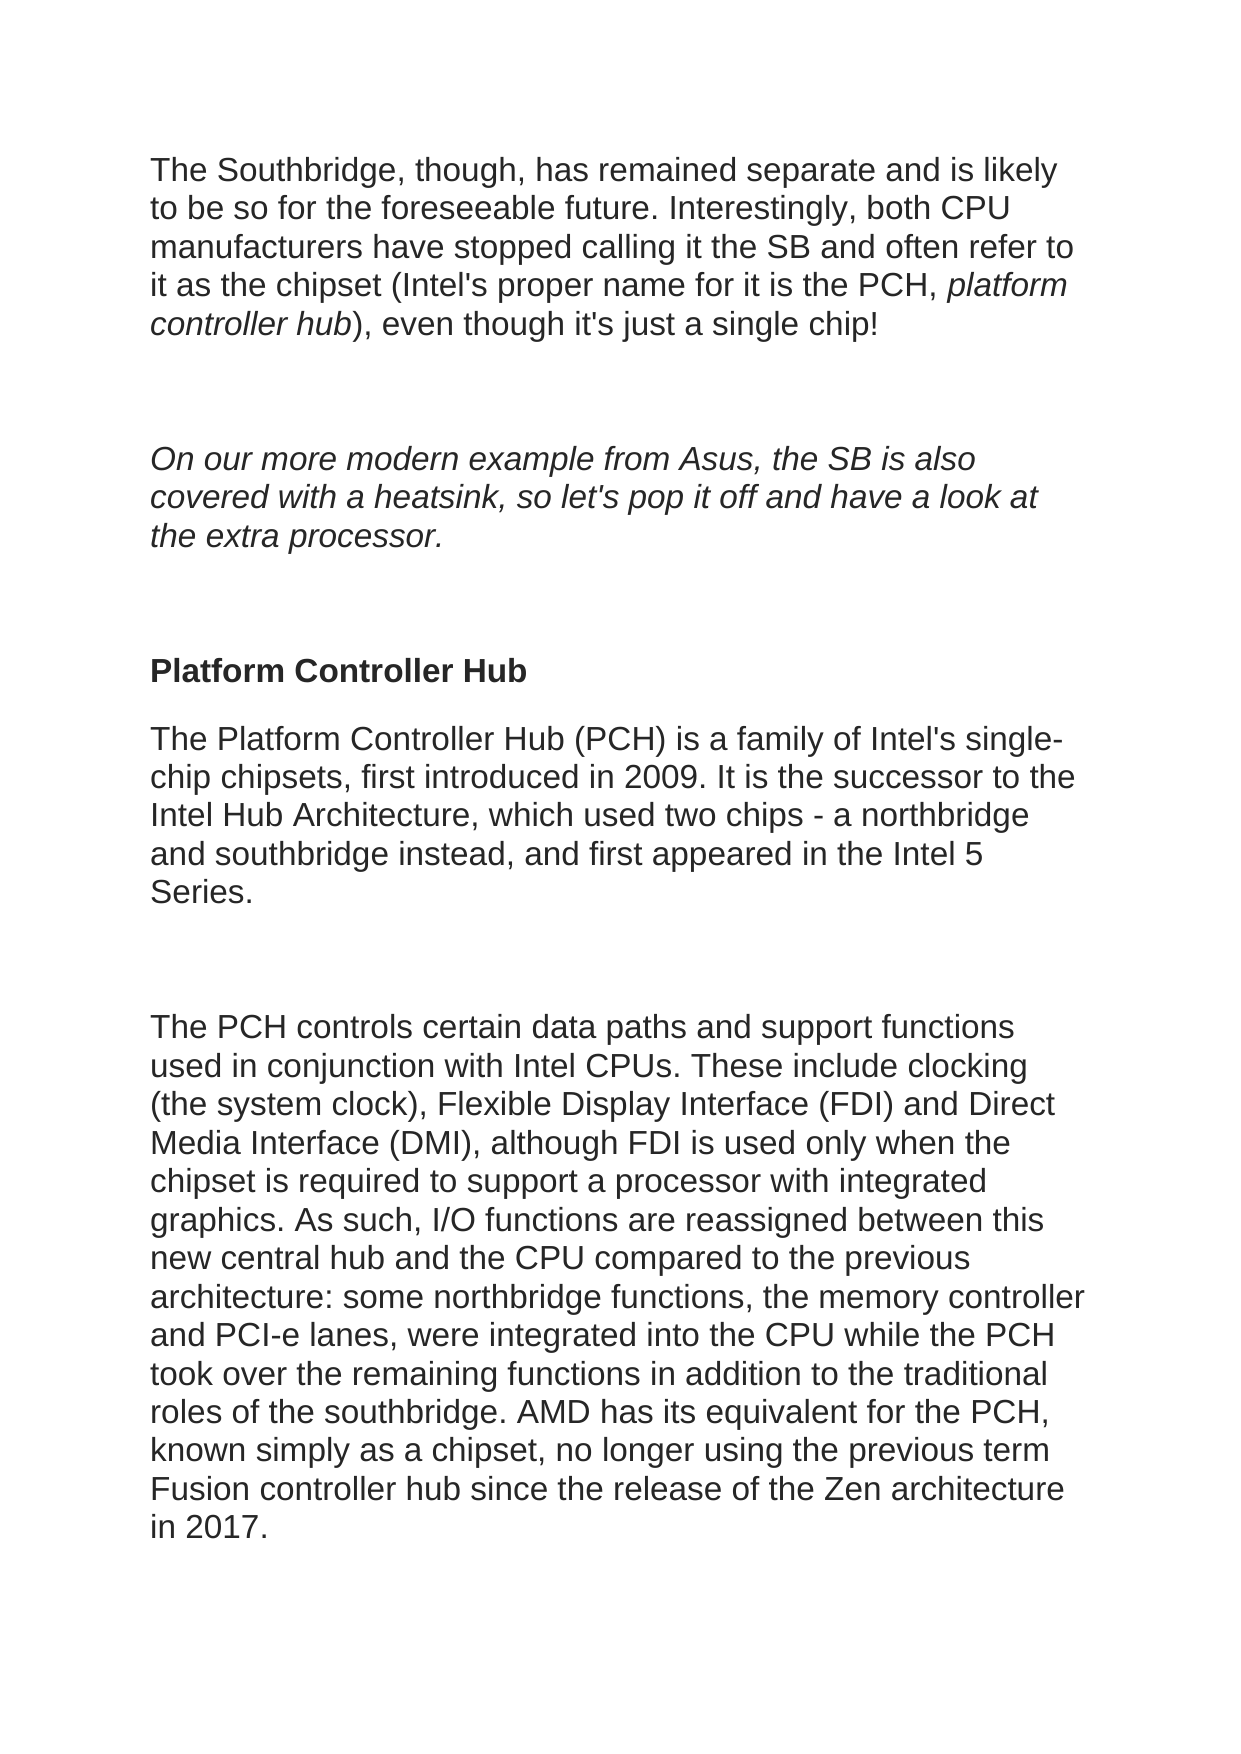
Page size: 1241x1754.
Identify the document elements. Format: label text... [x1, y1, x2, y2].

text The PCH controls certain data paths and support functions used in conjunction with Intel CPUs. These include clocking (the system clock), Flexible Display Interface (FDI) and Direct Media Interface (DMI), although FDI is used only when the chipset is required to support a processor with integrated graphics. As such, I/O functions are reassigned between this new central hub and the CPU compared to the previous architecture: some northbridge functions, the memory controller and PCI-e lanes, were integrated into the CPU while the PCH took over the remaining functions in addition to the traditional roles of the southbridge. AMD has its equivalent for the PCH, known simply as a chipset, no longer using the previous term Fusion controller hub since the release of the Zen architecture in 2017. [150, 1008, 1090, 1546]
text On our more modern example from Asus, the SB is also covered with a heatsink, so let's pop it off and have a look at the extra processor. [150, 439, 1090, 554]
text The Platform Controller Hub (PCH) is a family of Intel's single-chip chipsets, first introduced in 2009. It is the successor to the Intel Hub Architecture, which used two chips - a northbridge and southbridge instead, and first appeared in the Intel 5 Series. [150, 719, 1090, 911]
text The Southbridge, though, has remained separate and is likely to be so for the foreseeable future. Interestingly, both CPU manufacturers have stopped calling it the SB and often refer to it as the chipset (Intel's proper name for it is the PCH, platform controller hub), even though it's just a single chip! [150, 150, 1090, 342]
text Platform Controller Hub [150, 651, 1090, 689]
